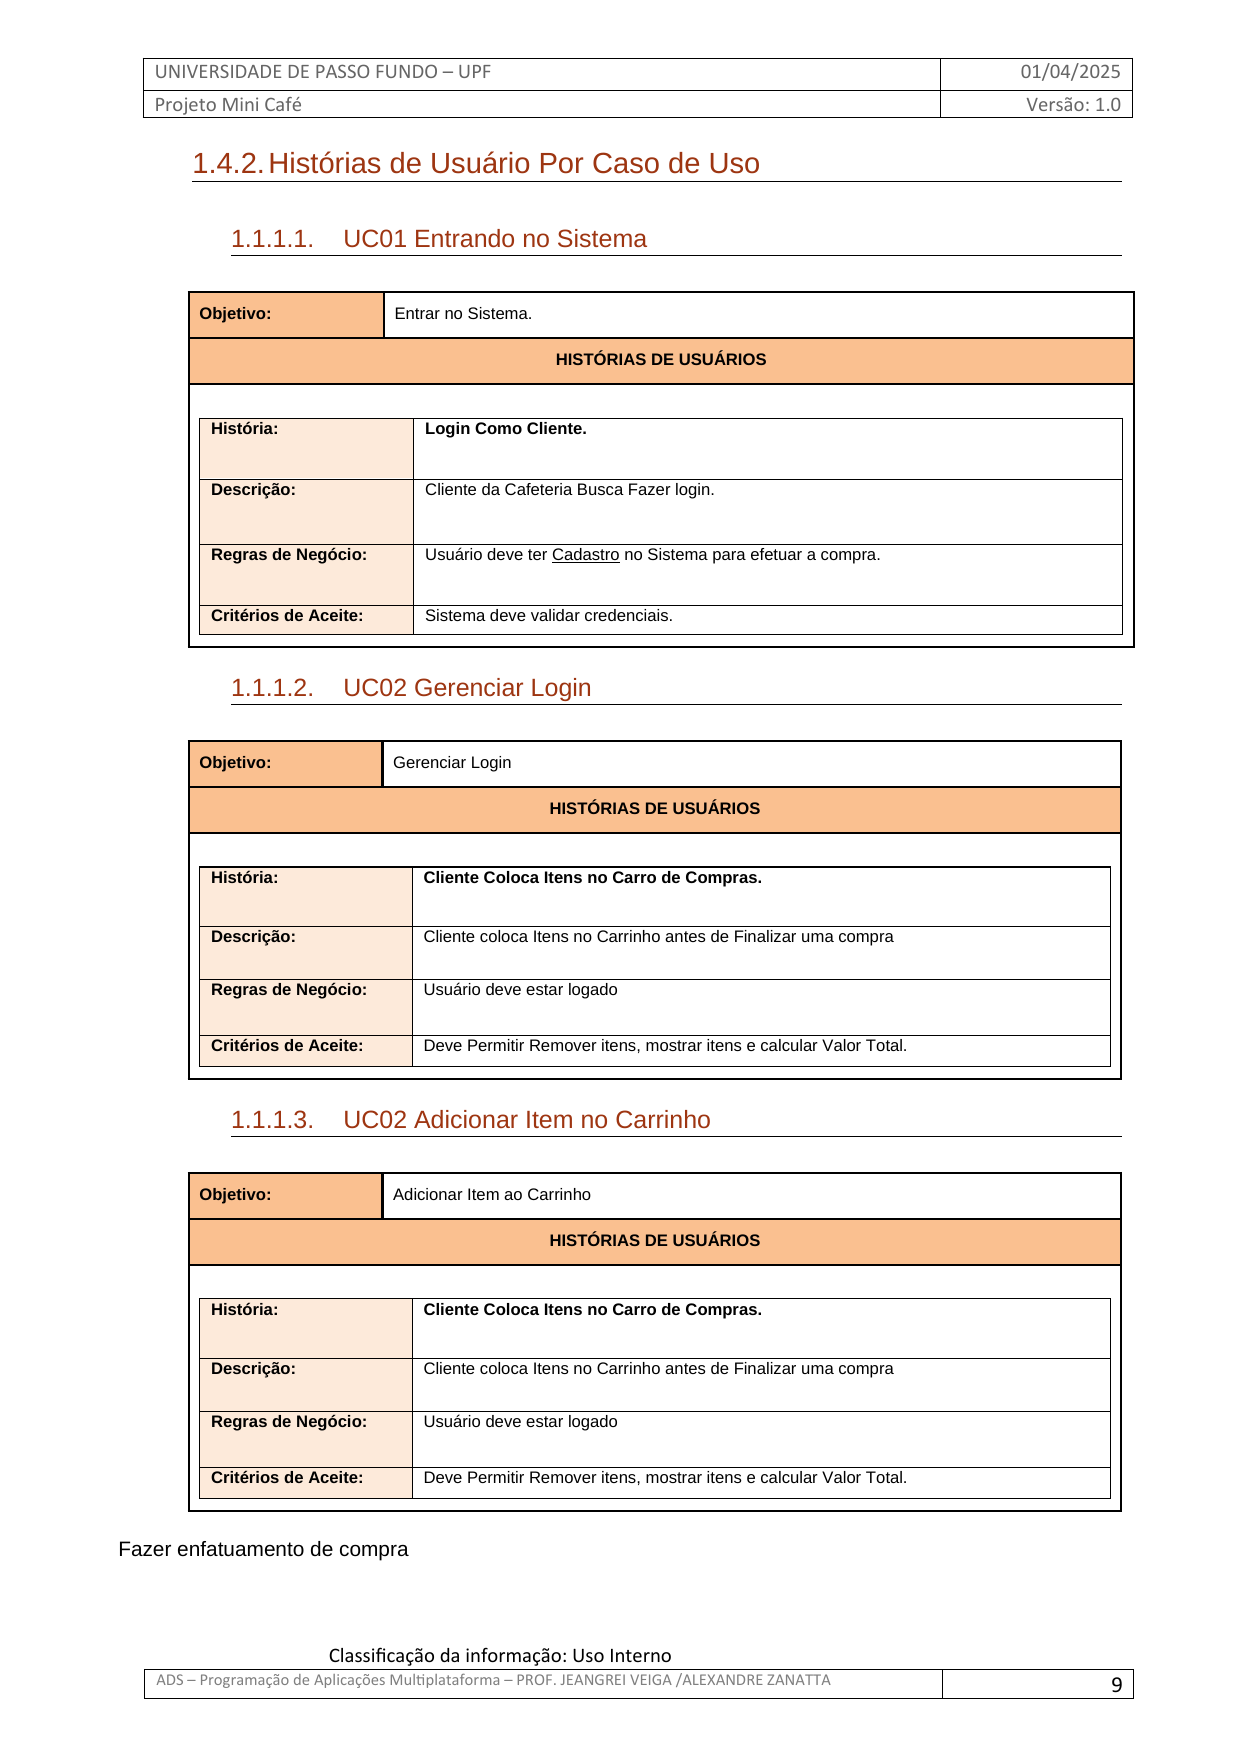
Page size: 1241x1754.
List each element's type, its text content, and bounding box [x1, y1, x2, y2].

subtitle UC02 Adicionar Item no Carrinho [231, 1105, 1122, 1136]
table_header Gerenciar Login [384, 742, 1120, 786]
table_header Entrar no Sistema. [385, 293, 1133, 337]
table_header Objetivo: [190, 742, 381, 786]
table_cell HISTÓRIAS DE USUÁRIOS [190, 788, 1120, 832]
table_cell [190, 834, 1120, 1078]
text Fazer enfatuamento de compra [118, 1537, 1122, 1561]
subtitle UC02 Gerenciar Login [231, 673, 1122, 704]
table_cell [190, 385, 1133, 646]
table_header Objetivo: [190, 1174, 381, 1218]
table_cell HISTÓRIAS DE USUÁRIOS [190, 1220, 1120, 1264]
table_header Adicionar Item ao Carrinho [384, 1174, 1120, 1218]
table_header Objetivo: [190, 293, 383, 337]
subtitle Histórias de Usuário Por Caso de Uso [192, 146, 1122, 181]
table_cell [190, 1266, 1120, 1509]
table_cell HISTÓRIAS DE USUÁRIOS [190, 339, 1133, 383]
subtitle UC01 Entrando no Sistema [231, 224, 1122, 255]
